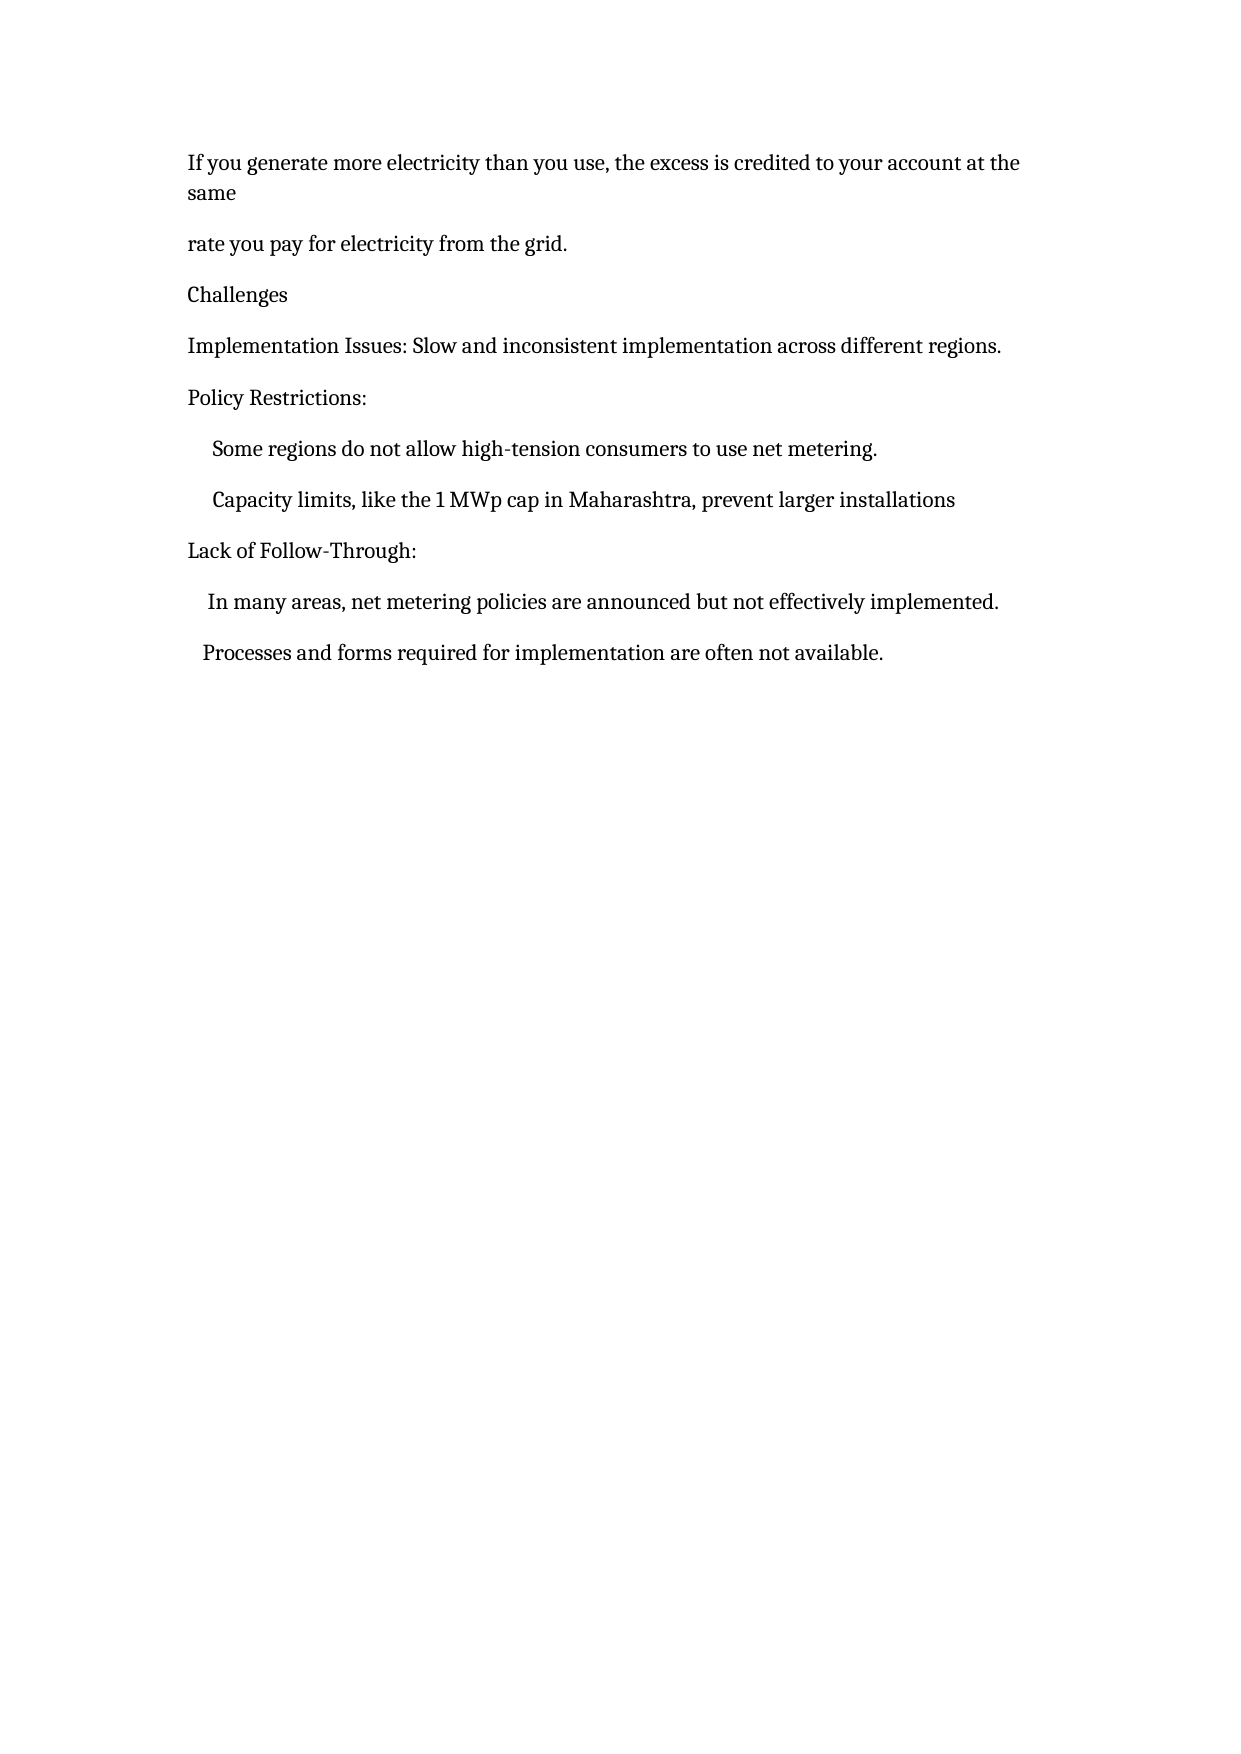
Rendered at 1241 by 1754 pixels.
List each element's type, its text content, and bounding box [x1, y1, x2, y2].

text Capacity limits, like the 1 MWp cap in Maharashtra, prevent larger installations [187, 486, 1053, 513]
text Lack of Follow-Through: [187, 537, 1053, 564]
text Policy Restrictions: [187, 384, 1053, 411]
text Challenges [187, 282, 1053, 309]
text Some regions do not allow high-tension consumers to use net metering. [187, 435, 1053, 462]
text Processes and forms required for implementation are often not available. [187, 639, 1053, 666]
text If you generate more electricity than you use, the excess is credited to your account at the same [187, 150, 1053, 207]
text Implementation Issues: Slow and inconsistent implementation across different regions. [187, 333, 1053, 360]
text In many areas, net metering policies are announced but not effectively implemented. [187, 588, 1053, 615]
text rate you pay for electricity from the grid. [187, 231, 1053, 258]
